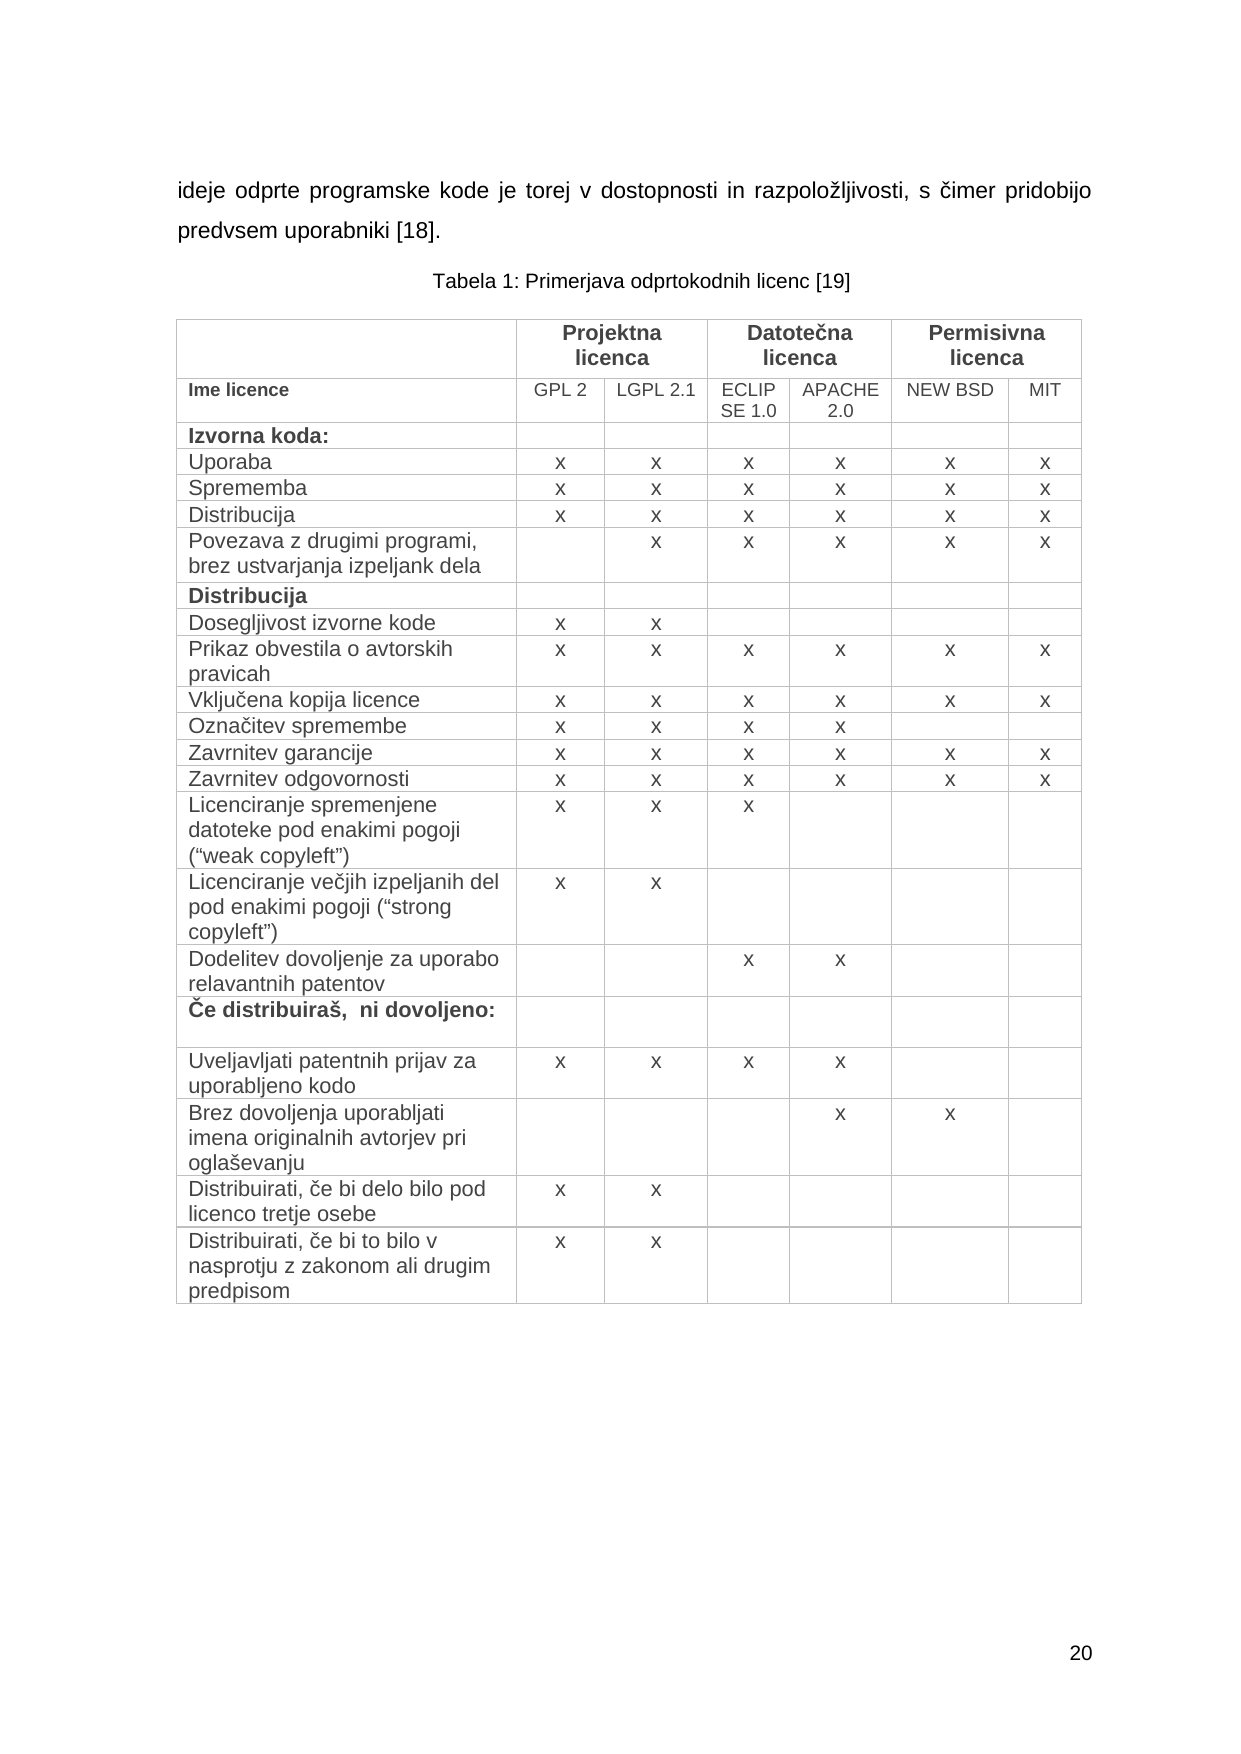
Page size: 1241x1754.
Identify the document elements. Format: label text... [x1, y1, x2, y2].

table_cell NEW BSD [892, 379, 1008, 422]
table_cell x [605, 869, 707, 944]
table_cell x [605, 1176, 707, 1226]
table_cell [892, 1228, 1008, 1303]
table_cell x [708, 740, 789, 765]
table_cell x [790, 475, 891, 500]
table_cell x [517, 713, 604, 738]
table_cell x [708, 528, 789, 582]
table_cell x [790, 501, 891, 527]
table_cell LGPL 2.1 [605, 379, 707, 422]
table_cell x [517, 1048, 604, 1098]
table_cell [605, 997, 707, 1047]
table_cell x [708, 687, 789, 712]
table_cell x [1009, 636, 1081, 686]
table_cell [892, 869, 1008, 944]
table_cell x [605, 1228, 707, 1303]
table_cell Zavrnitev odgovornosti [177, 766, 516, 791]
table_header [177, 320, 516, 377]
table_cell x [605, 1048, 707, 1098]
table_cell [790, 423, 891, 448]
table_cell [708, 1228, 789, 1303]
table_cell [517, 528, 604, 582]
table_header Projektna licenca [517, 320, 707, 377]
table_cell [517, 423, 604, 448]
table_cell x [892, 449, 1008, 474]
table_cell Sprememba [177, 475, 516, 500]
table_cell x [892, 687, 1008, 712]
table_cell x [605, 740, 707, 765]
table_cell [892, 1176, 1008, 1226]
table_cell [1009, 1099, 1081, 1175]
table_cell x [1009, 475, 1081, 500]
table_cell x [517, 1176, 604, 1226]
table_cell [1009, 869, 1081, 944]
table_cell x [1009, 740, 1081, 765]
table_cell [517, 945, 604, 996]
table_cell Povezava z drugimi programi, brez ustvarjanja izpeljank dela [177, 528, 516, 582]
table_cell [1009, 1176, 1081, 1226]
table_cell x [605, 713, 707, 738]
table_cell Ime licence [177, 379, 516, 422]
table_cell [708, 997, 789, 1047]
table_cell [790, 869, 891, 944]
table_cell Distribuirati, če bi to bilo v nasprotju z zakonom ali drugim predpisom [177, 1228, 516, 1303]
table_cell x [790, 528, 891, 582]
table_cell x [605, 792, 707, 868]
table_cell [790, 583, 891, 608]
table_cell x [605, 687, 707, 712]
table_cell x [790, 1099, 891, 1175]
table_cell x [892, 528, 1008, 582]
table_cell x [1009, 449, 1081, 474]
table_cell [892, 609, 1008, 634]
table_cell [1009, 792, 1081, 868]
table_cell [1009, 609, 1081, 634]
table_cell x [708, 792, 789, 868]
table_cell x [1009, 687, 1081, 712]
table_cell ECLIPSE 1.0 [708, 379, 789, 422]
table_cell [605, 945, 707, 996]
table_cell x [708, 501, 789, 527]
table_cell x [790, 713, 891, 738]
table_cell [1009, 713, 1081, 738]
table_cell Dosegljivost izvorne kode [177, 609, 516, 634]
table_cell MIT [1009, 379, 1081, 422]
table_cell [517, 1099, 604, 1175]
table_cell x [708, 713, 789, 738]
table_cell x [517, 740, 604, 765]
text Tabela 1: Primerjava odprtokodnih licenc [19] [189, 269, 1094, 293]
table_cell [605, 583, 707, 608]
table_cell [1009, 997, 1081, 1047]
table_cell [892, 945, 1008, 996]
table_cell x [708, 766, 789, 791]
table_cell x [1009, 501, 1081, 527]
table_cell [1009, 945, 1081, 996]
table_cell [892, 997, 1008, 1047]
table_cell [790, 1176, 891, 1226]
table_cell x [517, 792, 604, 868]
table_cell x [708, 945, 789, 996]
table_cell [708, 609, 789, 634]
table_cell x [790, 766, 891, 791]
table_cell [708, 1099, 789, 1175]
table_cell x [790, 636, 891, 686]
table_cell [790, 609, 891, 634]
table_cell x [517, 449, 604, 474]
table_cell Vključena kopija licence [177, 687, 516, 712]
table_cell x [605, 609, 707, 634]
table_cell x [790, 1048, 891, 1098]
table_cell x [708, 1048, 789, 1098]
table_cell [605, 423, 707, 448]
table_cell Brez dovoljenja uporabljati imena originalnih avtorjev pri oglaševanju [177, 1099, 516, 1175]
table_cell x [605, 636, 707, 686]
table_cell [1009, 1228, 1081, 1303]
table_cell Distribucija [177, 583, 516, 608]
table_cell Licenciranje spremenjene datoteke pod enakimi pogoji (“weak copyleft”) [177, 792, 516, 868]
table_cell Dodelitev dovoljenje za uporabo relavantnih patentov [177, 945, 516, 996]
table_cell [517, 997, 604, 1047]
table_cell [517, 583, 604, 608]
table_cell x [790, 449, 891, 474]
table_cell x [892, 766, 1008, 791]
table_cell [708, 583, 789, 608]
table_cell Označitev spremembe [177, 713, 516, 738]
table_cell GPL 2 [517, 379, 604, 422]
table_cell x [892, 501, 1008, 527]
table_cell [605, 1099, 707, 1175]
table_cell Uporaba [177, 449, 516, 474]
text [177, 177, 1092, 243]
table_cell [790, 792, 891, 868]
table_cell Izvorna koda: [177, 423, 516, 448]
table_cell [708, 1176, 789, 1226]
table_cell x [517, 636, 604, 686]
table_cell x [708, 475, 789, 500]
table_cell [790, 1228, 891, 1303]
table_cell x [605, 475, 707, 500]
table_cell [708, 423, 789, 448]
table_cell APACHE 2.0 [790, 379, 891, 422]
table_cell [1009, 583, 1081, 608]
table_cell [1009, 423, 1081, 448]
table_cell x [605, 449, 707, 474]
table_cell Prikaz obvestila o avtorskih pravicah [177, 636, 516, 686]
table_cell [892, 583, 1008, 608]
table_cell [892, 792, 1008, 868]
table_cell [892, 713, 1008, 738]
table_cell x [892, 740, 1008, 765]
table_cell Distribucija [177, 501, 516, 527]
table_cell Če distribuiraš, ni dovoljeno: [177, 997, 516, 1047]
table_cell [790, 997, 891, 1047]
table_cell x [892, 475, 1008, 500]
table_cell Licenciranje večjih izpeljanih del pod enakimi pogoji (“strong copyleft”) [177, 869, 516, 944]
table_cell [892, 423, 1008, 448]
table_cell x [517, 609, 604, 634]
table_cell x [517, 687, 604, 712]
table_cell x [605, 766, 707, 791]
table_cell x [517, 1228, 604, 1303]
table_cell x [892, 1099, 1008, 1175]
table_cell x [517, 766, 604, 791]
table_cell Zavrnitev garancije [177, 740, 516, 765]
table_cell x [708, 449, 789, 474]
table_cell x [517, 501, 604, 527]
table_cell x [1009, 766, 1081, 791]
table_cell [892, 1048, 1008, 1098]
table_cell [1009, 1048, 1081, 1098]
table_cell x [790, 740, 891, 765]
table_header Datotečna licenca [708, 320, 891, 377]
table_cell Distribuirati, če bi delo bilo pod licenco tretje osebe [177, 1176, 516, 1226]
table_cell x [517, 475, 604, 500]
table_cell x [892, 636, 1008, 686]
table_cell x [605, 501, 707, 527]
table_cell x [790, 945, 891, 996]
table_cell Uveljavljati patentnih prijav za uporabljeno kodo [177, 1048, 516, 1098]
table_cell x [708, 636, 789, 686]
table_cell x [517, 869, 604, 944]
table_cell x [605, 528, 707, 582]
table_cell x [1009, 528, 1081, 582]
table_cell [708, 869, 789, 944]
table_cell x [790, 687, 891, 712]
table_header Permisivna licenca [892, 320, 1081, 377]
